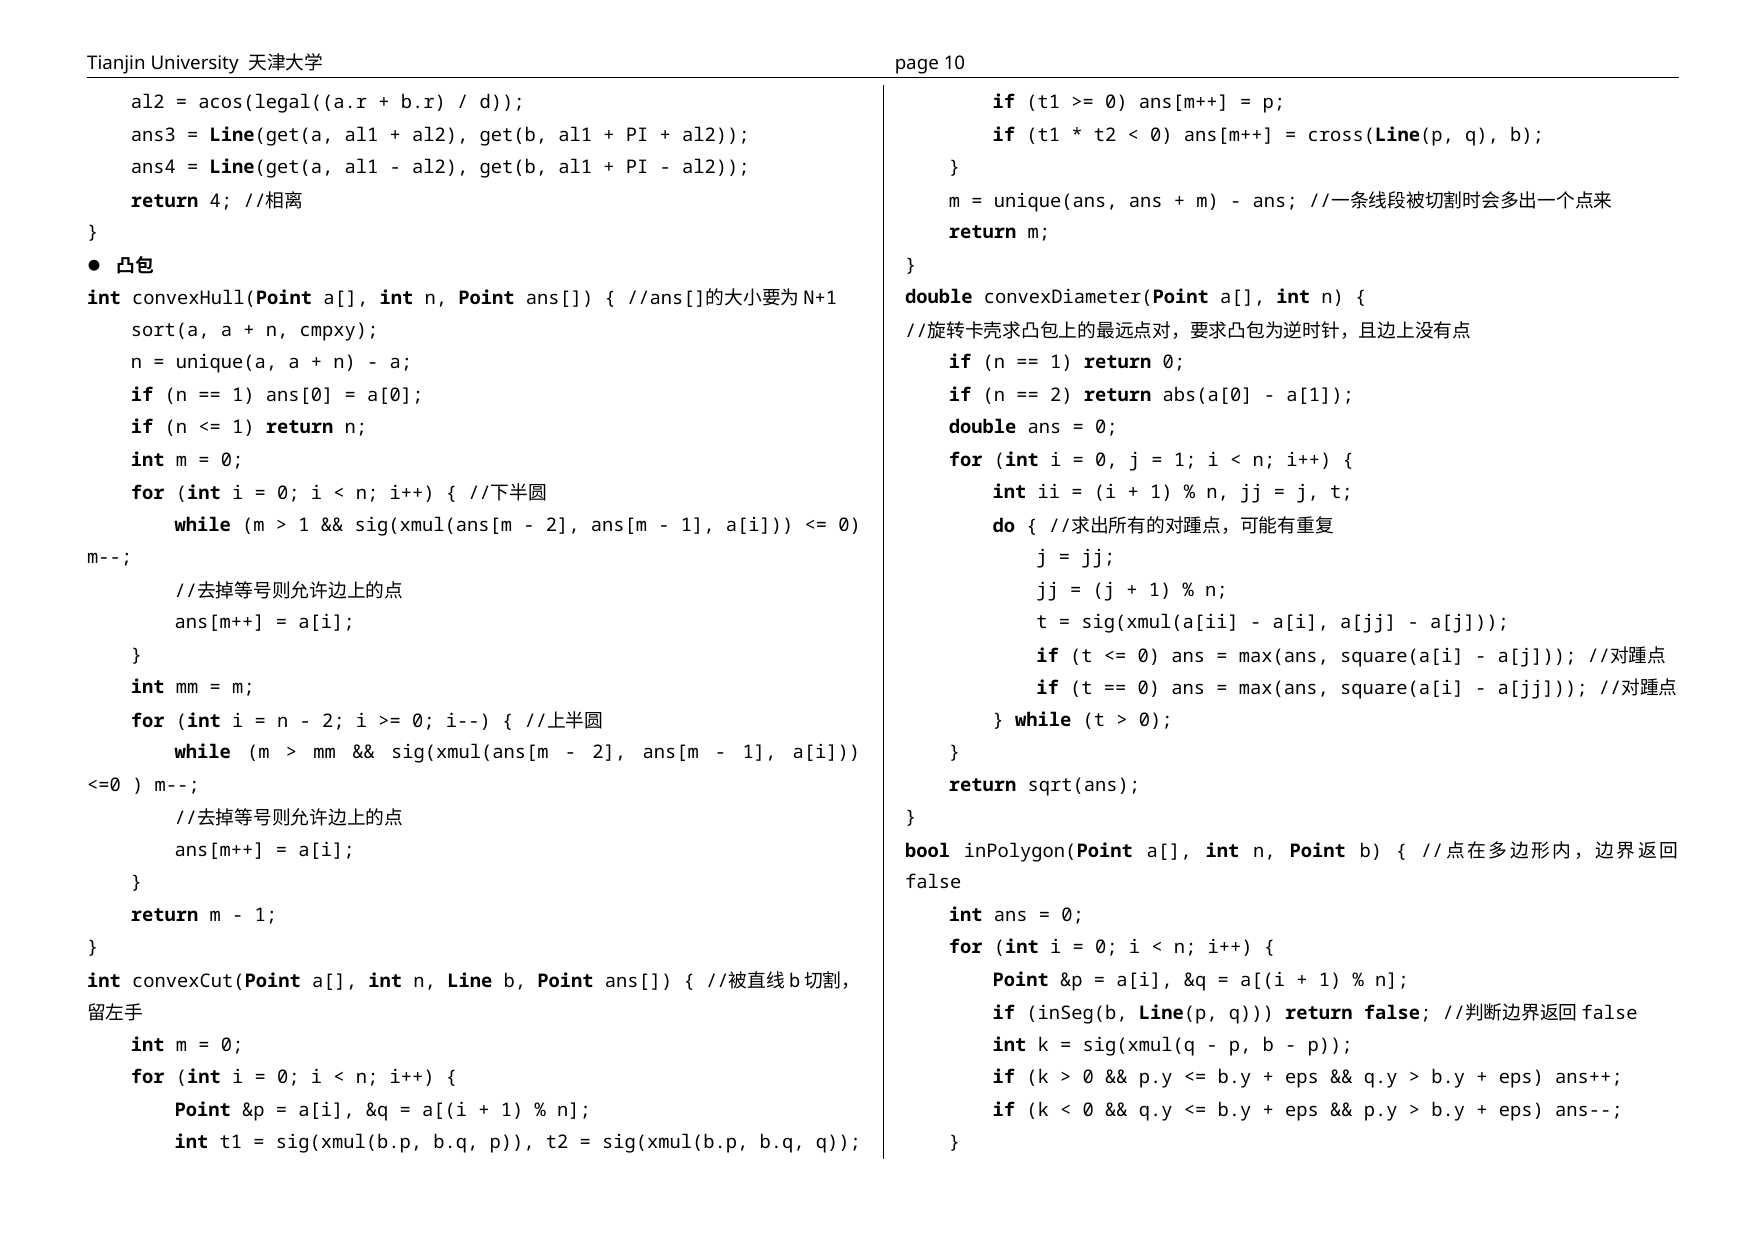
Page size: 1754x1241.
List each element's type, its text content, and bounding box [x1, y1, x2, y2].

text Point &p = a[i], &q = a[(i + 1) % n]; [905, 963, 1679, 995]
text if (n == 1) ans[0] = a[0]; [87, 378, 861, 410]
text //去掉等号则允许边上的点 [87, 573, 861, 605]
text //去掉等号则允许边上的点 [87, 800, 861, 833]
text do { //求出所有的对踵点，可能有重复 [905, 508, 1679, 540]
text } [905, 1125, 1679, 1158]
text m = unique(ans, ans + m) - ans; //一条线段被切割时会多出一个点来 [905, 183, 1679, 215]
text al2 = acos(legal((a.r + b.r) / d)); [87, 85, 861, 118]
text double ans = 0; [905, 410, 1679, 443]
text for (int i = 0, j = 1; i < n; i++) { [905, 443, 1679, 475]
text j = jj; [905, 540, 1679, 573]
text //旋转卡壳求凸包上的最远点对，要求凸包为逆时针，且边上没有点 [905, 313, 1679, 345]
text } [905, 800, 1679, 833]
text } while (t > 0); [905, 703, 1679, 735]
text return m; [905, 215, 1679, 248]
text if (k > 0 && p.y <= b.y + eps && q.y > b.y + eps) ans++; [905, 1060, 1679, 1093]
text t = sig(xmul(a[ii] - a[i], a[jj] - a[j])); [905, 605, 1679, 638]
text int m = 0; [87, 443, 861, 475]
text ans4 = Line(get(a, al1 - al2), get(b, al1 + PI - al2)); [87, 150, 861, 183]
text while (m > 1 && sig(xmul(ans[m - 2], ans[m - 1], a[i])) <= 0) m--; [87, 508, 861, 573]
text if (t <= 0) ans = max(ans, square(a[i] - a[j])); //对踵点 [905, 638, 1679, 670]
text } [87, 215, 861, 248]
text } [905, 248, 1679, 280]
text } [905, 735, 1679, 768]
text } [905, 150, 1679, 183]
text return m - 1; [87, 898, 861, 930]
text if (t1 >= 0) ans[m++] = p; [905, 85, 1679, 118]
text if (n <= 1) return n; [87, 410, 861, 443]
text Point &p = a[i], &q = a[(i + 1) % n]; [87, 1093, 861, 1125]
text return 4; //相离 [87, 183, 861, 215]
text for (int i = n - 2; i >= 0; i--) { //上半圆 [87, 703, 861, 735]
text if (t1 * t2 < 0) ans[m++] = cross(Line(p, q), b); [905, 118, 1679, 150]
text int ans = 0; [905, 898, 1679, 930]
text int k = sig(xmul(q - p, b - p)); [905, 1028, 1679, 1060]
text sort(a, a + n, cmpxy); [87, 313, 861, 345]
text int convexCut(Point a[], int n, Line b, Point ans[]) { //被直线b切割，留左手 [87, 963, 861, 1028]
text return sqrt(ans); [905, 768, 1679, 800]
text ans[m++] = a[i]; [87, 605, 861, 638]
text if (t == 0) ans = max(ans, square(a[i] - a[jj])); //对踵点 [905, 670, 1679, 703]
text if (n == 1) return 0; [905, 345, 1679, 378]
text int mm = m; [87, 670, 861, 703]
text for (int i = 0; i < n; i++) { //下半圆 [87, 475, 861, 508]
text if (n == 2) return abs(a[0] - a[1]); [905, 378, 1679, 410]
text jj = (j + 1) % n; [905, 573, 1679, 605]
text for (int i = 0; i < n; i++) { [905, 930, 1679, 963]
text bool inPolygon(Point a[], int n, Point b) { //点在多边形内，边界返回false [905, 833, 1679, 898]
subtitle 凸包 [87, 248, 861, 280]
text int t1 = sig(xmul(b.p, b.q, p)), t2 = sig(xmul(b.p, b.q, q)); [87, 1125, 861, 1158]
text int m = 0; [87, 1028, 861, 1060]
text } [87, 865, 861, 898]
text int ii = (i + 1) % n, jj = j, t; [905, 475, 1679, 508]
text if (k < 0 && q.y <= b.y + eps && p.y > b.y + eps) ans--; [905, 1093, 1679, 1125]
text int convexHull(Point a[], int n, Point ans[]) { //ans[]的大小要为N+1 [87, 280, 861, 313]
text for (int i = 0; i < n; i++) { [87, 1060, 861, 1093]
text ans3 = Line(get(a, al1 + al2), get(b, al1 + PI + al2)); [87, 118, 861, 150]
text n = unique(a, a + n) - a; [87, 345, 861, 378]
text double convexDiameter(Point a[], int n) { [905, 280, 1679, 313]
text ans[m++] = a[i]; [87, 833, 861, 865]
text if (inSeg(b, Line(p, q))) return false; //判断边界返回false [905, 995, 1679, 1028]
text while (m > mm && sig(xmul(ans[m - 2], ans[m - 1], a[i])) <=0 ) m--; [87, 735, 861, 800]
text } [87, 930, 861, 963]
text } [87, 638, 861, 670]
